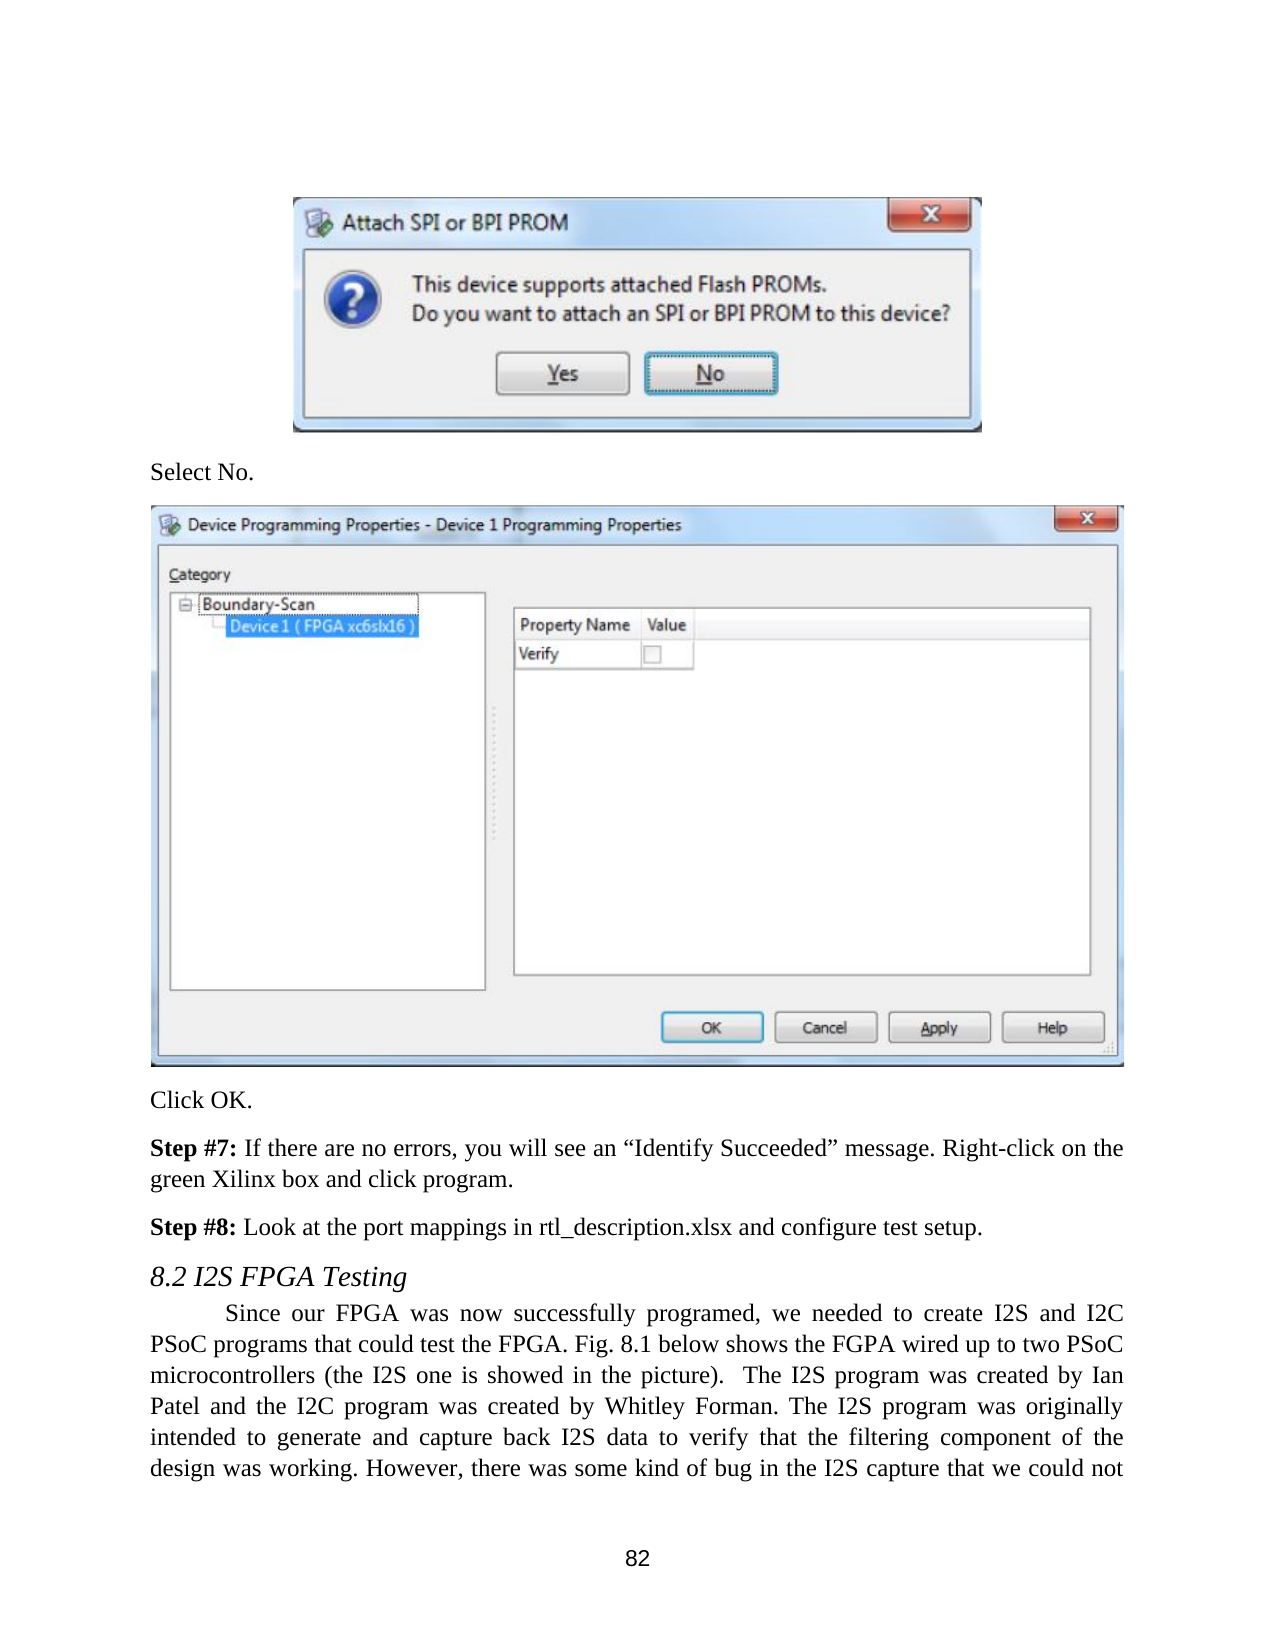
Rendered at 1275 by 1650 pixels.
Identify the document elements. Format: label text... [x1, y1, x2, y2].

text Click OK. [150, 1085, 1125, 1114]
text Step #7: If there are no errors, you will see an “Identify Succeeded” message. Right-click on the green Xilinx box and click program. [150, 1133, 1125, 1193]
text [150, 1298, 1125, 1482]
picture [151, 505, 1125, 1067]
text 8.2 I2S FPGA Testing [150, 1259, 1125, 1293]
text Select No. [150, 457, 1125, 486]
picture [293, 197, 982, 439]
text Step #8: Look at the port mappings in rtl_description.xlsx and configure test setup. [150, 1212, 1125, 1241]
